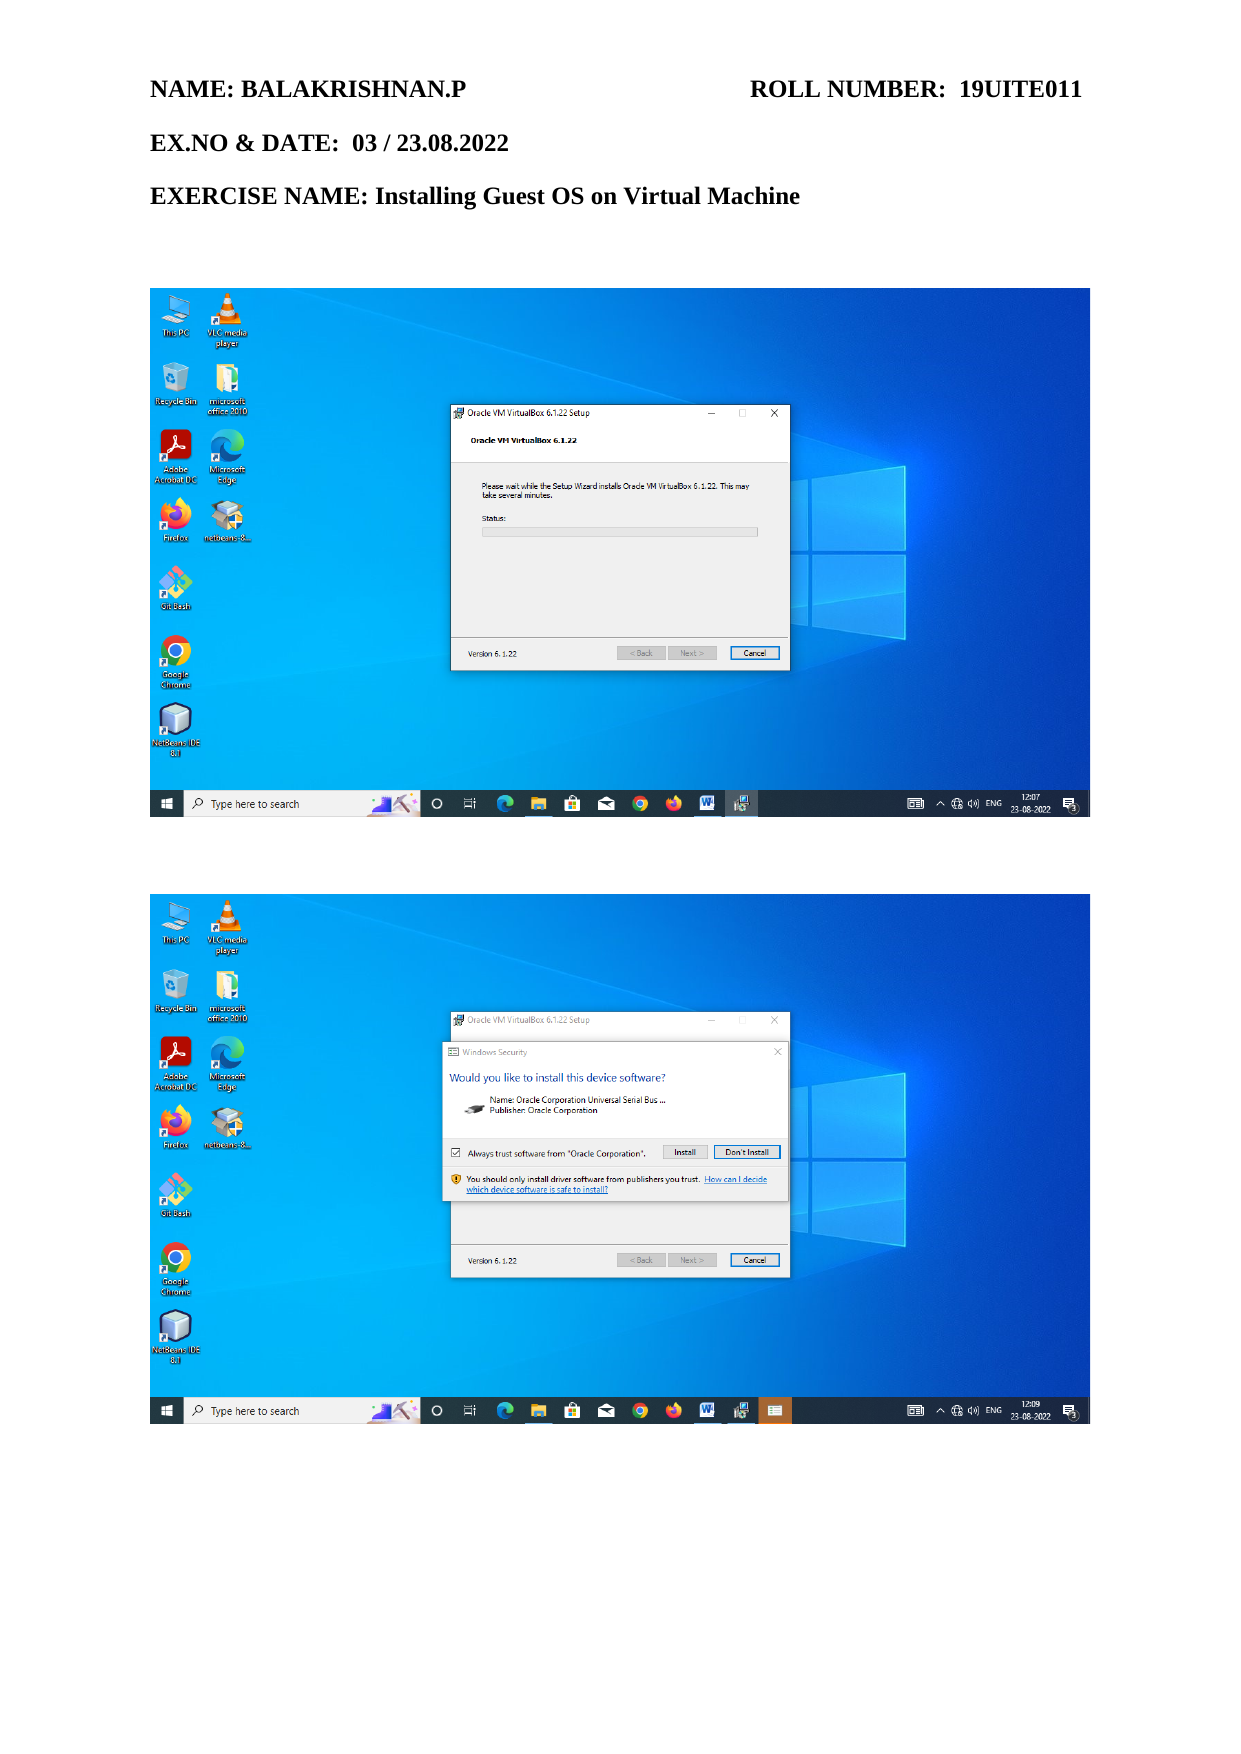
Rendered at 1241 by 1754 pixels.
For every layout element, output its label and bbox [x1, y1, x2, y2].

picture [170, 296, 189, 318]
picture [160, 1037, 190, 1068]
picture [212, 294, 240, 324]
picture [164, 970, 188, 998]
picture [160, 566, 191, 598]
picture [164, 363, 188, 391]
picture [213, 501, 242, 529]
picture [212, 901, 240, 931]
picture [160, 703, 191, 734]
picture [162, 1347, 172, 1352]
picture [217, 365, 237, 391]
picture [213, 1108, 242, 1136]
picture [160, 1243, 190, 1273]
picture [150, 288, 1091, 817]
picture [217, 972, 237, 998]
picture [217, 948, 227, 953]
picture [160, 1173, 191, 1205]
picture [209, 409, 221, 413]
picture [160, 636, 190, 666]
picture [164, 937, 176, 942]
picture [224, 1086, 234, 1090]
picture [164, 316, 181, 322]
picture [160, 1106, 191, 1136]
picture [164, 330, 176, 335]
picture [162, 740, 172, 745]
picture [224, 479, 234, 483]
picture [160, 430, 190, 461]
picture [212, 1037, 243, 1068]
picture [160, 499, 191, 529]
picture [160, 1310, 191, 1341]
picture [186, 1006, 196, 1010]
picture [170, 903, 189, 925]
picture [217, 341, 227, 346]
picture [164, 923, 181, 929]
picture [212, 430, 243, 461]
picture [186, 399, 196, 403]
picture [209, 1016, 221, 1020]
picture [150, 894, 1091, 1424]
